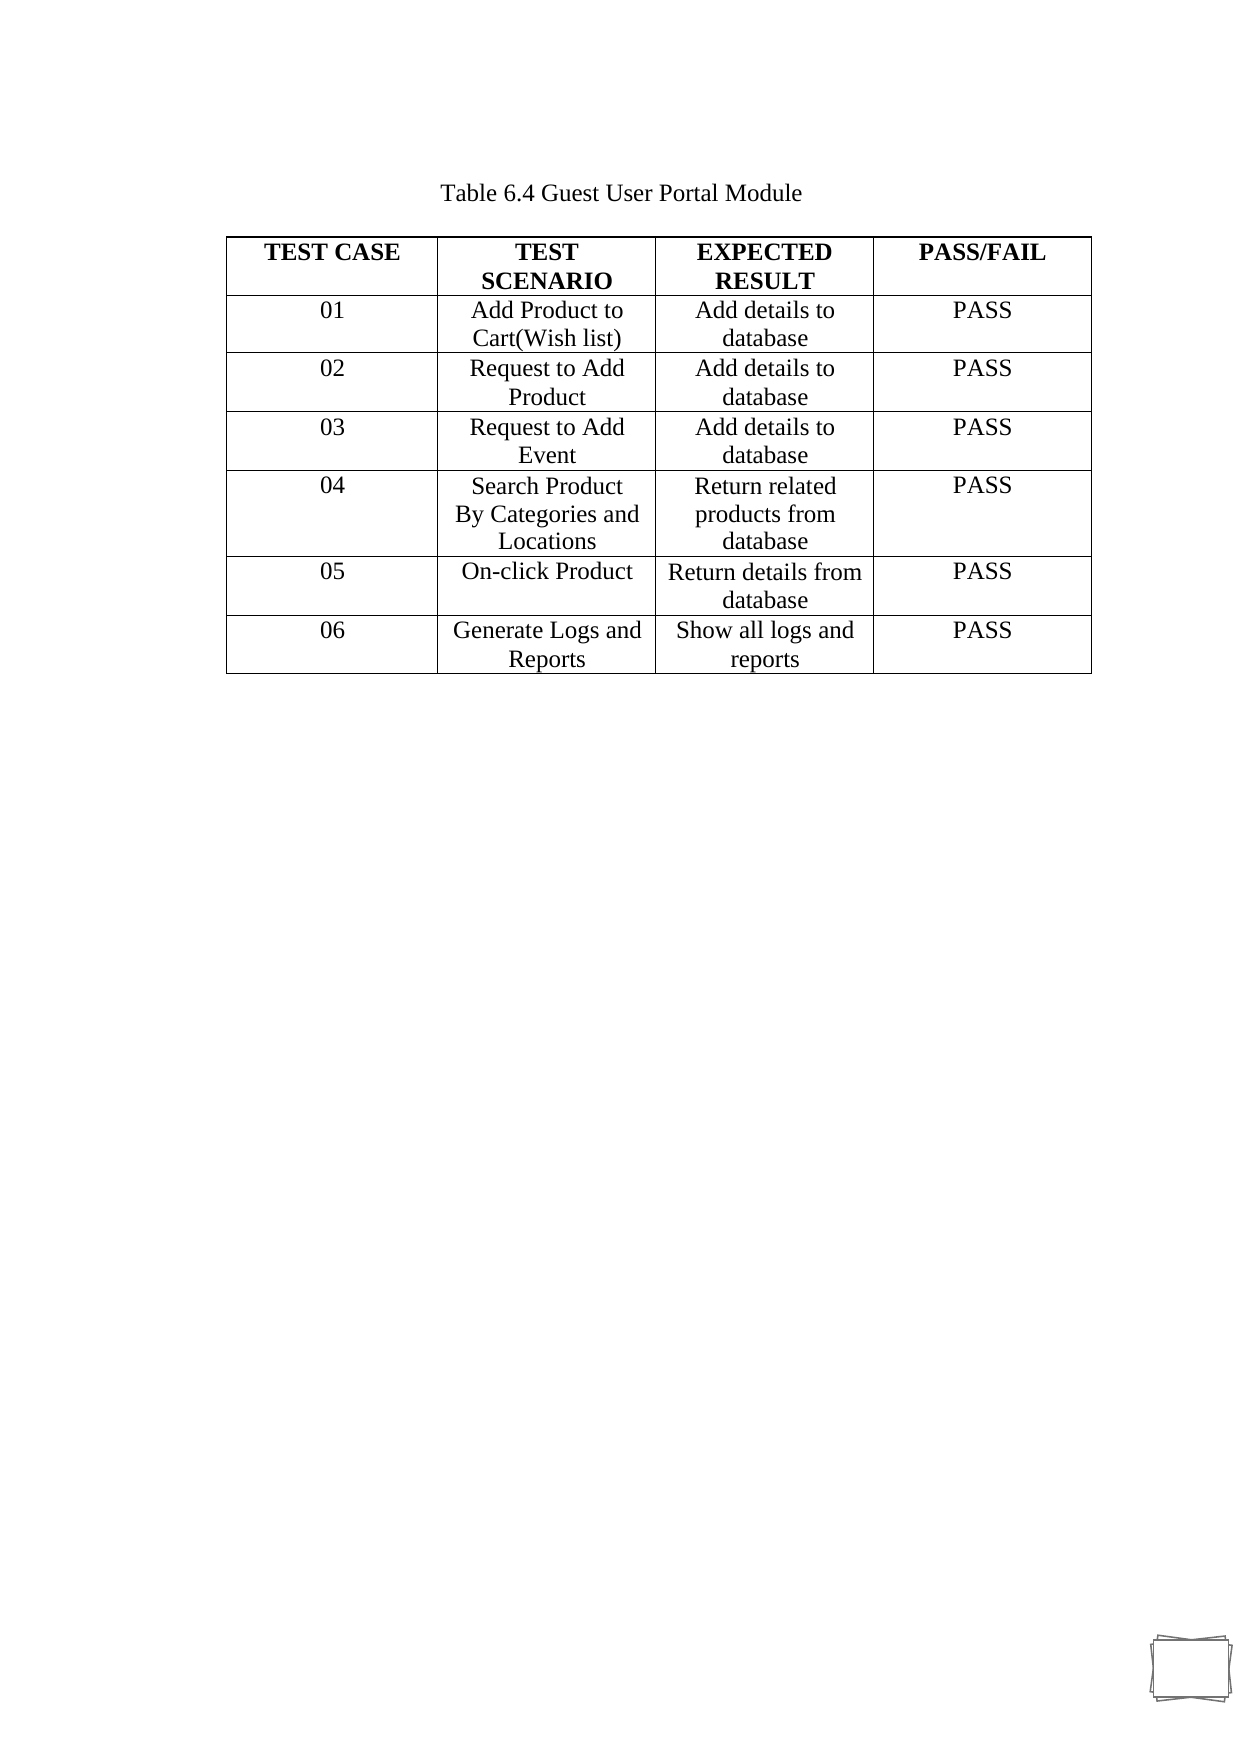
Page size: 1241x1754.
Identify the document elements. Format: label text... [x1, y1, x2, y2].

table_cell Add details to database [656, 353, 873, 411]
table_cell Return details from database [656, 557, 873, 614]
table_cell On-click Product [438, 557, 655, 614]
table_cell Generate Logs and Reports [438, 616, 655, 673]
table_cell Add Product to Cart(Wish list) [438, 296, 655, 352]
table_header EXPECTED RESULT [656, 238, 873, 295]
table_cell PASS [874, 616, 1091, 673]
table_cell PASS [874, 296, 1091, 352]
table_header TEST CASE [227, 238, 437, 295]
table_cell PASS [874, 412, 1091, 470]
table_cell Add details to database [656, 296, 873, 352]
table_cell PASS [874, 353, 1091, 411]
table_cell 01 [227, 296, 437, 352]
table_cell Request to Add Product [438, 353, 655, 411]
table_cell PASS [874, 557, 1091, 614]
text Table 6.4 Guest User Portal Module [440, 178, 1142, 206]
table_cell PASS [874, 471, 1091, 556]
table_cell 06 [227, 616, 437, 673]
table_cell Request to Add Event [438, 412, 655, 470]
table_cell 04 [227, 471, 437, 556]
table_cell Search Product By Categories and Locations [438, 471, 655, 556]
table_cell Show all logs and reports [656, 616, 873, 673]
table_cell Return related products from database [656, 471, 873, 556]
table_header PASS/FAIL [874, 238, 1091, 295]
table_cell 02 [227, 353, 437, 411]
table_cell 05 [227, 557, 437, 614]
table_cell Add details to database [656, 412, 873, 470]
table_cell 03 [227, 412, 437, 470]
table_header TEST SCENARIO [438, 238, 655, 295]
